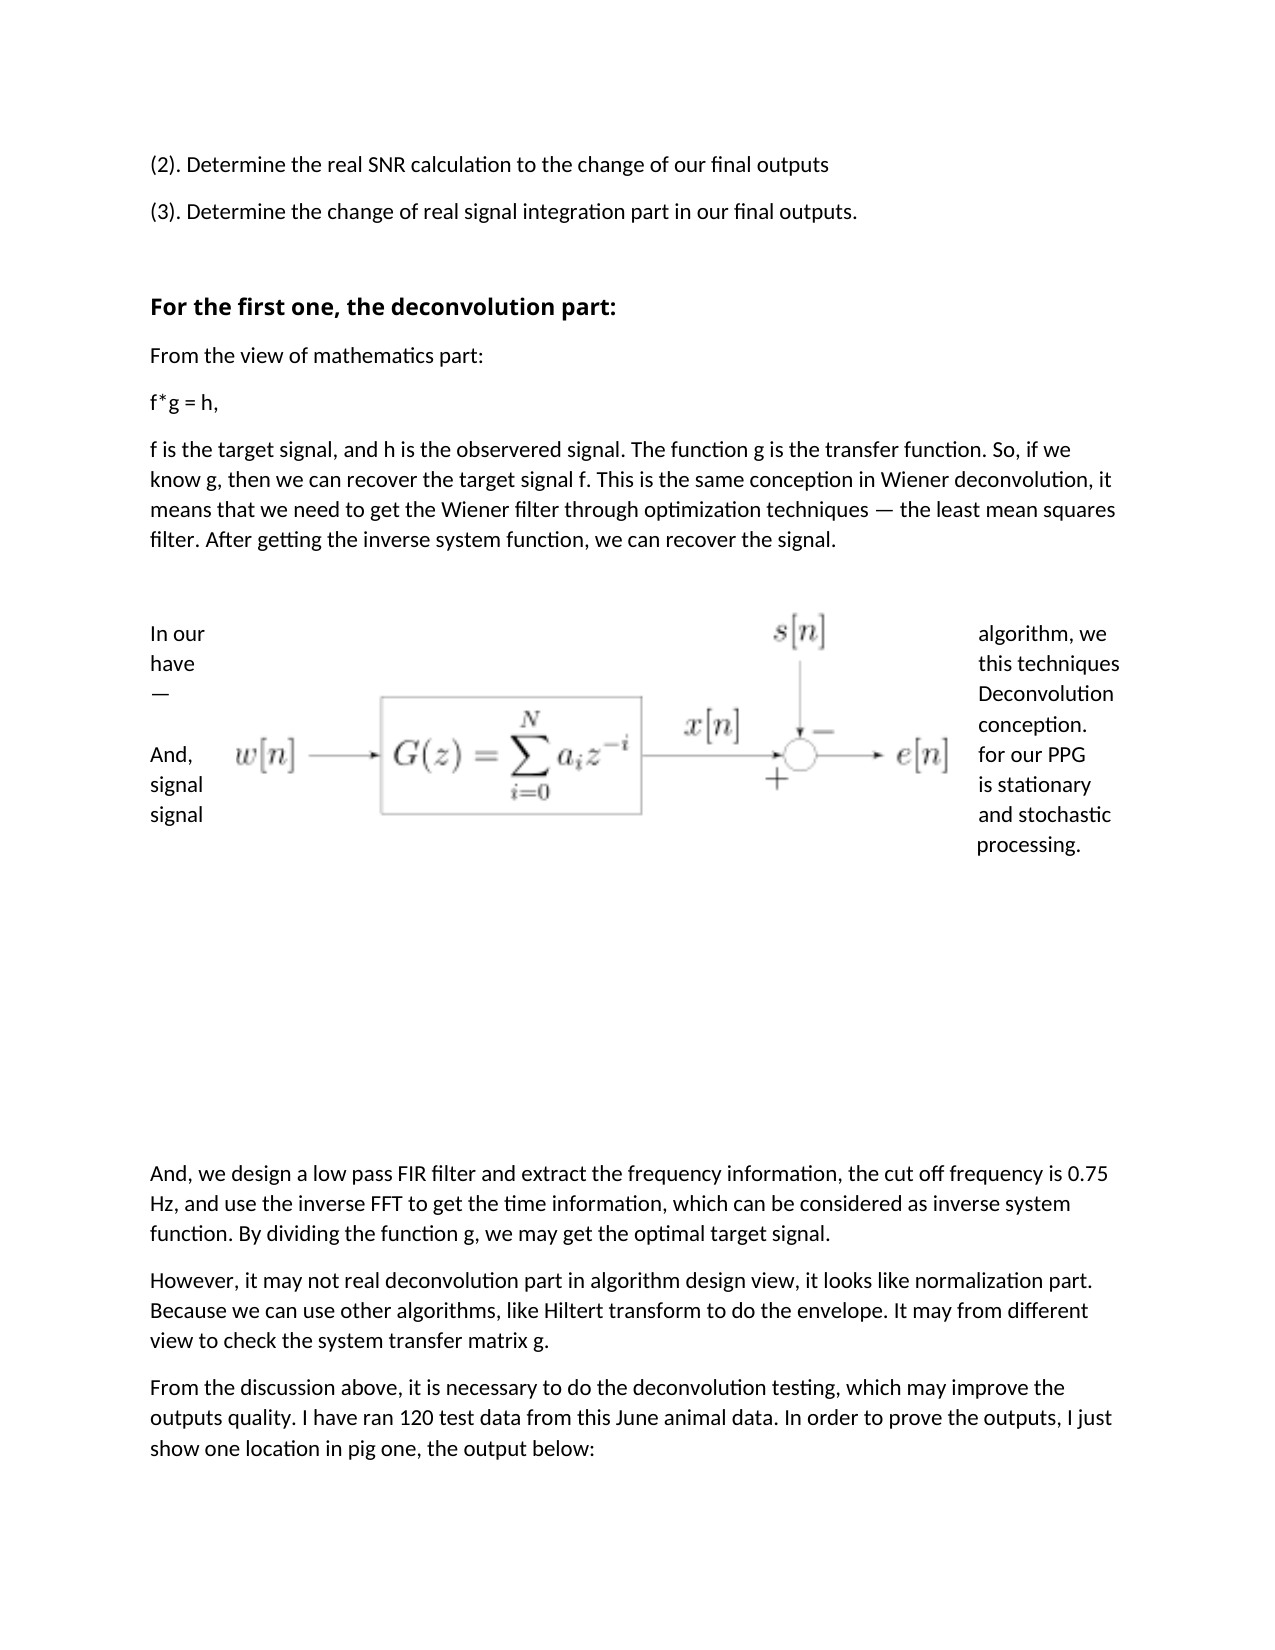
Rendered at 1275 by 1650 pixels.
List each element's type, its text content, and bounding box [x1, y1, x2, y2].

text (2). Determine the real SNR calculation to the change of our final outputs [150, 150, 1125, 178]
picture [236, 609, 954, 822]
text (3). Determine the change of real signal integration part in our final outputs. [150, 197, 1125, 225]
text From the view of mathematics part: [150, 341, 1125, 369]
text f is the target signal, and h is the observered signal. The function g is the transfer function. So, if we know g, then we can recover the target signal f. This is the same conception in Wiener deconvolution, it means that we need to get the Wiener filter through optimization techniques — the least mean squares filter. After getting the inverse system function, we can recover the signal. [150, 435, 1125, 553]
text From the discussion above, it is necessary to do the deconvolution testing, which may improve the outputs quality. I have ran 120 test data from this June animal data. In order to prove the outputs, I just show one location in pig one, the output below: [150, 1373, 1125, 1462]
text For the first one, the deconvolution part: [150, 291, 1125, 322]
text f*g = h, [150, 388, 1125, 416]
text However, it may not real deconvolution part in algorithm design view, it looks like normalization part. Because we can use other algorithms, like Hiltert transform to do the envelope. It may from different view to check the system transfer matrix g. [150, 1266, 1125, 1354]
text And, we design a low pass FIR filter and extract the frequency information, the cut off frequency is 0.75 Hz, and use the inverse FFT to get the time information, which can be considered as inverse system function. By dividing the function g, we may get the optimal target signal. [150, 1159, 1125, 1247]
